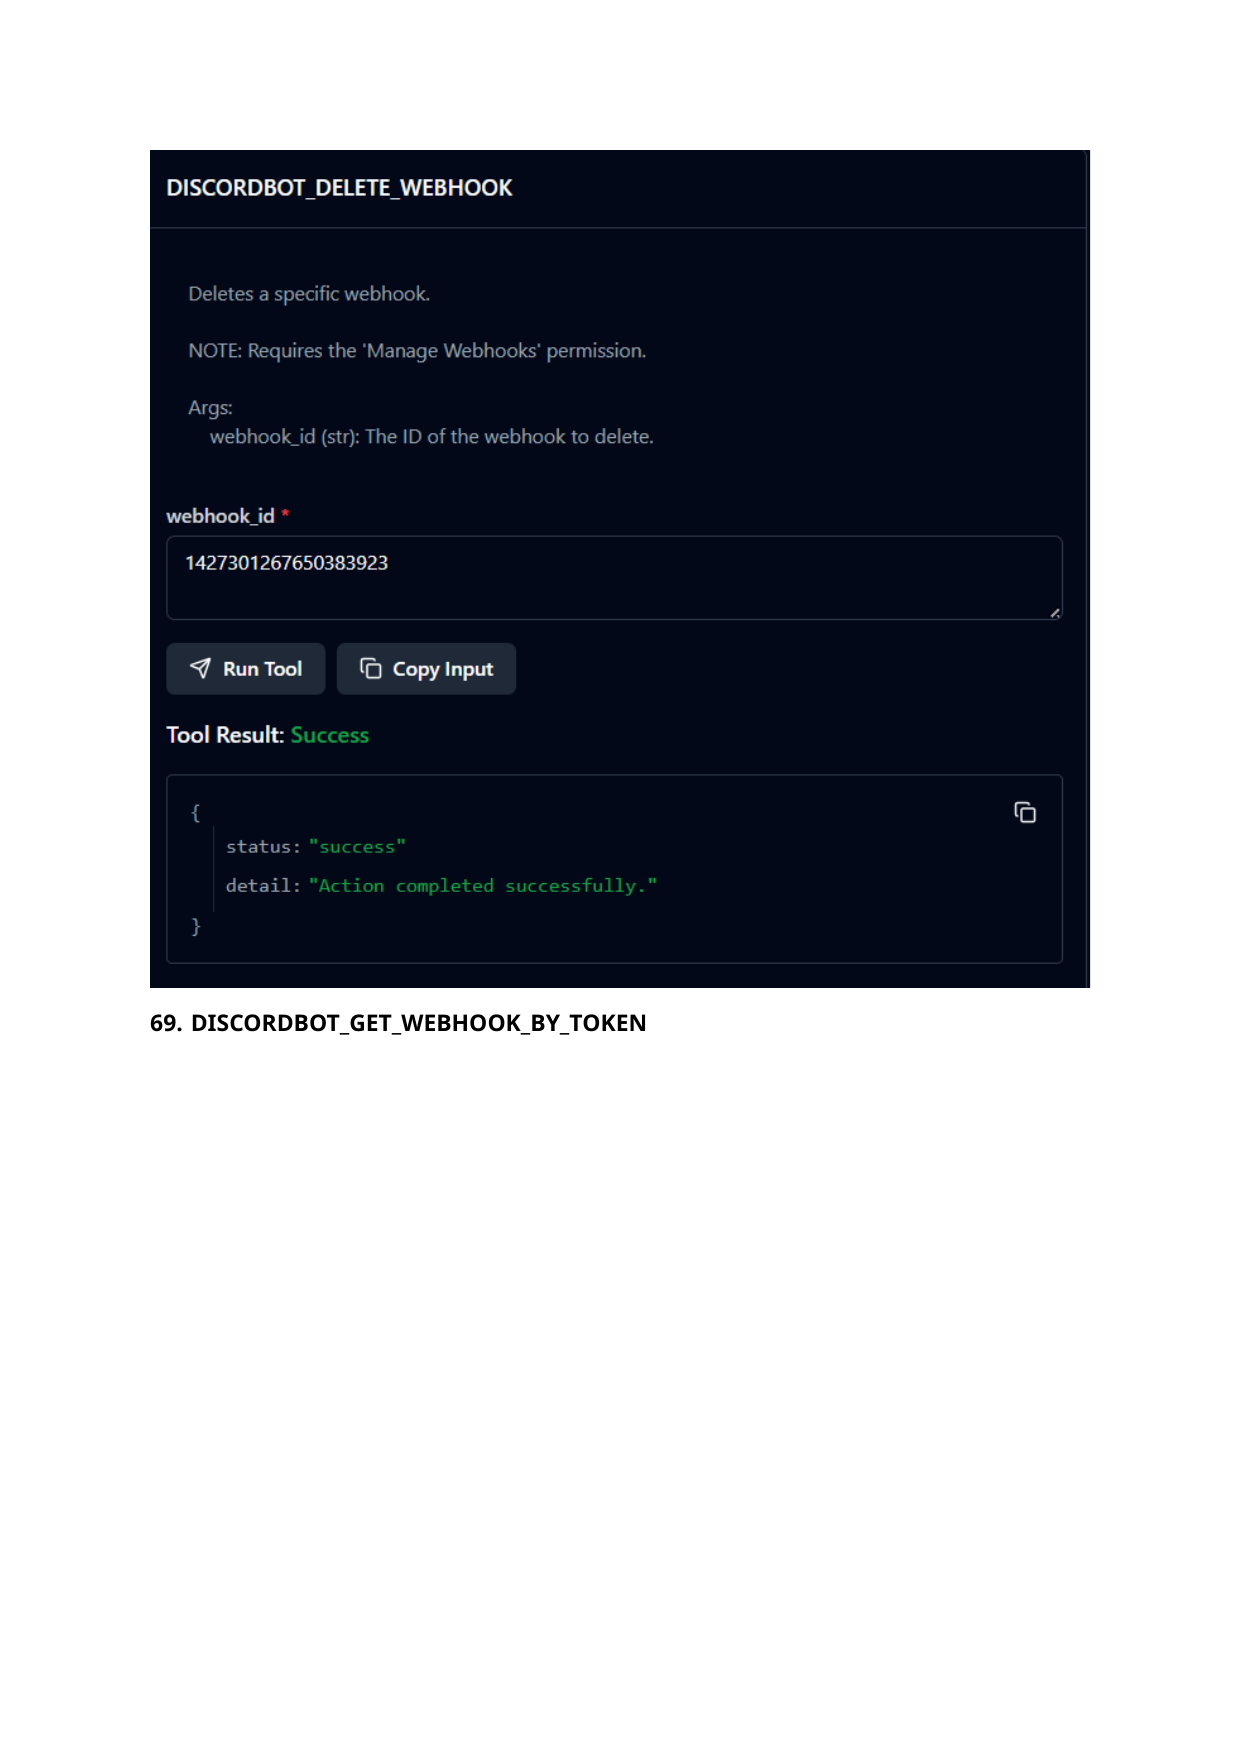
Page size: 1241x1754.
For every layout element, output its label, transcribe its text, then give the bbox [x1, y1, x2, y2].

text 69. DISCORDBOT_GET_WEBHOOK_BY_TOKEN [150, 1007, 1090, 1038]
picture [150, 150, 1091, 988]
